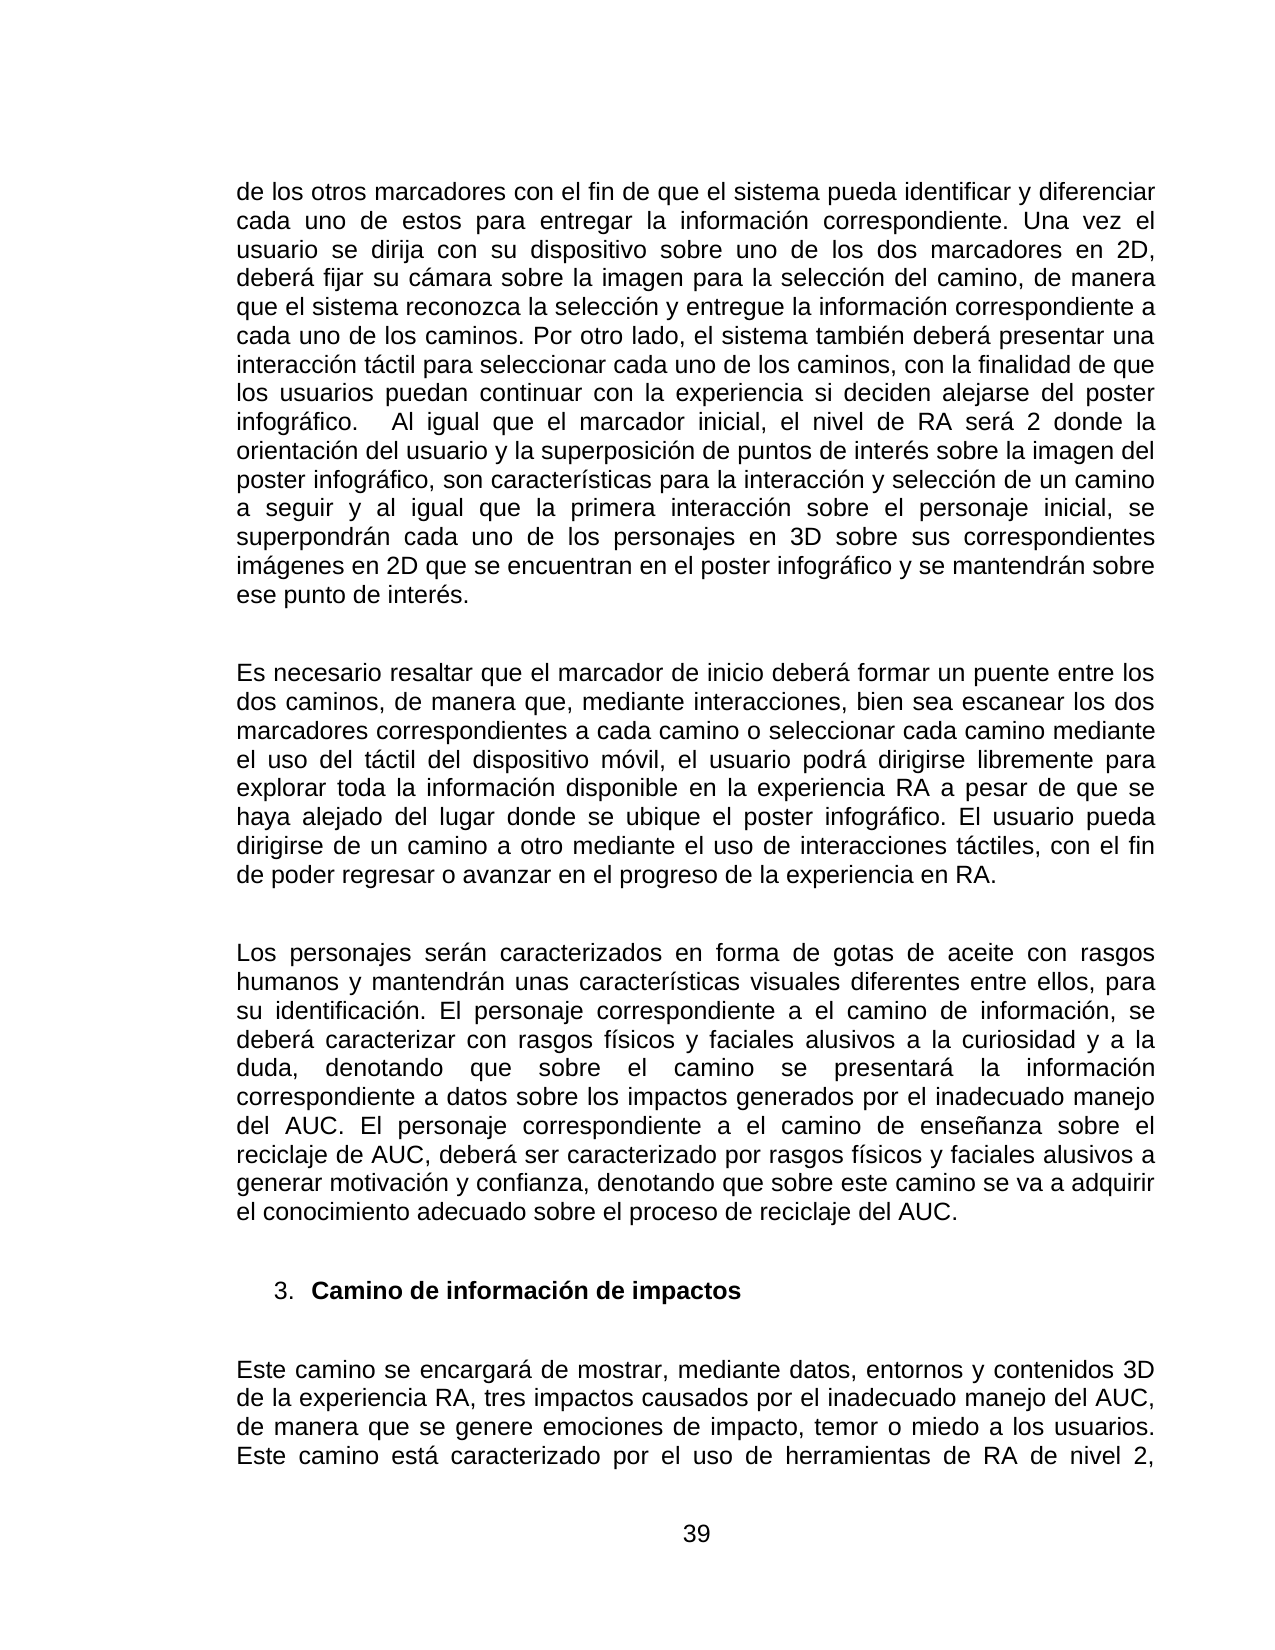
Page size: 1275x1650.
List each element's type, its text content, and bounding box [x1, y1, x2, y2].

text Los personajes serán caracterizados en forma de gotas de aceite con rasgos humanos y mantendrán unas características visuales diferentes entre ellos, para su identificación. El personaje correspondiente a el camino de información, se deberá caracterizar con rasgos físicos y faciales alusivos a la curiosidad y a la duda, denotando que sobre el camino se presentará la información correspondiente a datos sobre los impactos generados por el inadecuado manejo del AUC. El personaje correspondiente a el camino de enseñanza sobre el reciclaje de AUC, deberá ser caracterizado por rasgos físicos y faciales alusivos a generar motivación y confianza, denotando que sobre este camino se va a adquirir el conocimiento adecuado sobre el proceso de reciclaje del AUC. [236, 938, 1157, 1226]
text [236, 1355, 1157, 1470]
list Camino de información de impactos [274, 1276, 1157, 1305]
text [236, 177, 1157, 608]
text Es necesario resaltar que el marcador de inicio deberá formar un puente entre los dos caminos, de manera que, mediante interacciones, bien sea escanear los dos marcadores correspondientes a cada camino o seleccionar cada camino mediante el uso del táctil del dispositivo móvil, el usuario podrá dirigirse libremente para explorar toda la información disponible en la experiencia RA a pesar de que se haya alejado del lugar donde se ubique el poster infográfico. El usuario pueda dirigirse de un camino a otro mediante el uso de interacciones táctiles, con el fin de poder regresar o avanzar en el progreso de la experiencia en RA. [236, 658, 1157, 888]
